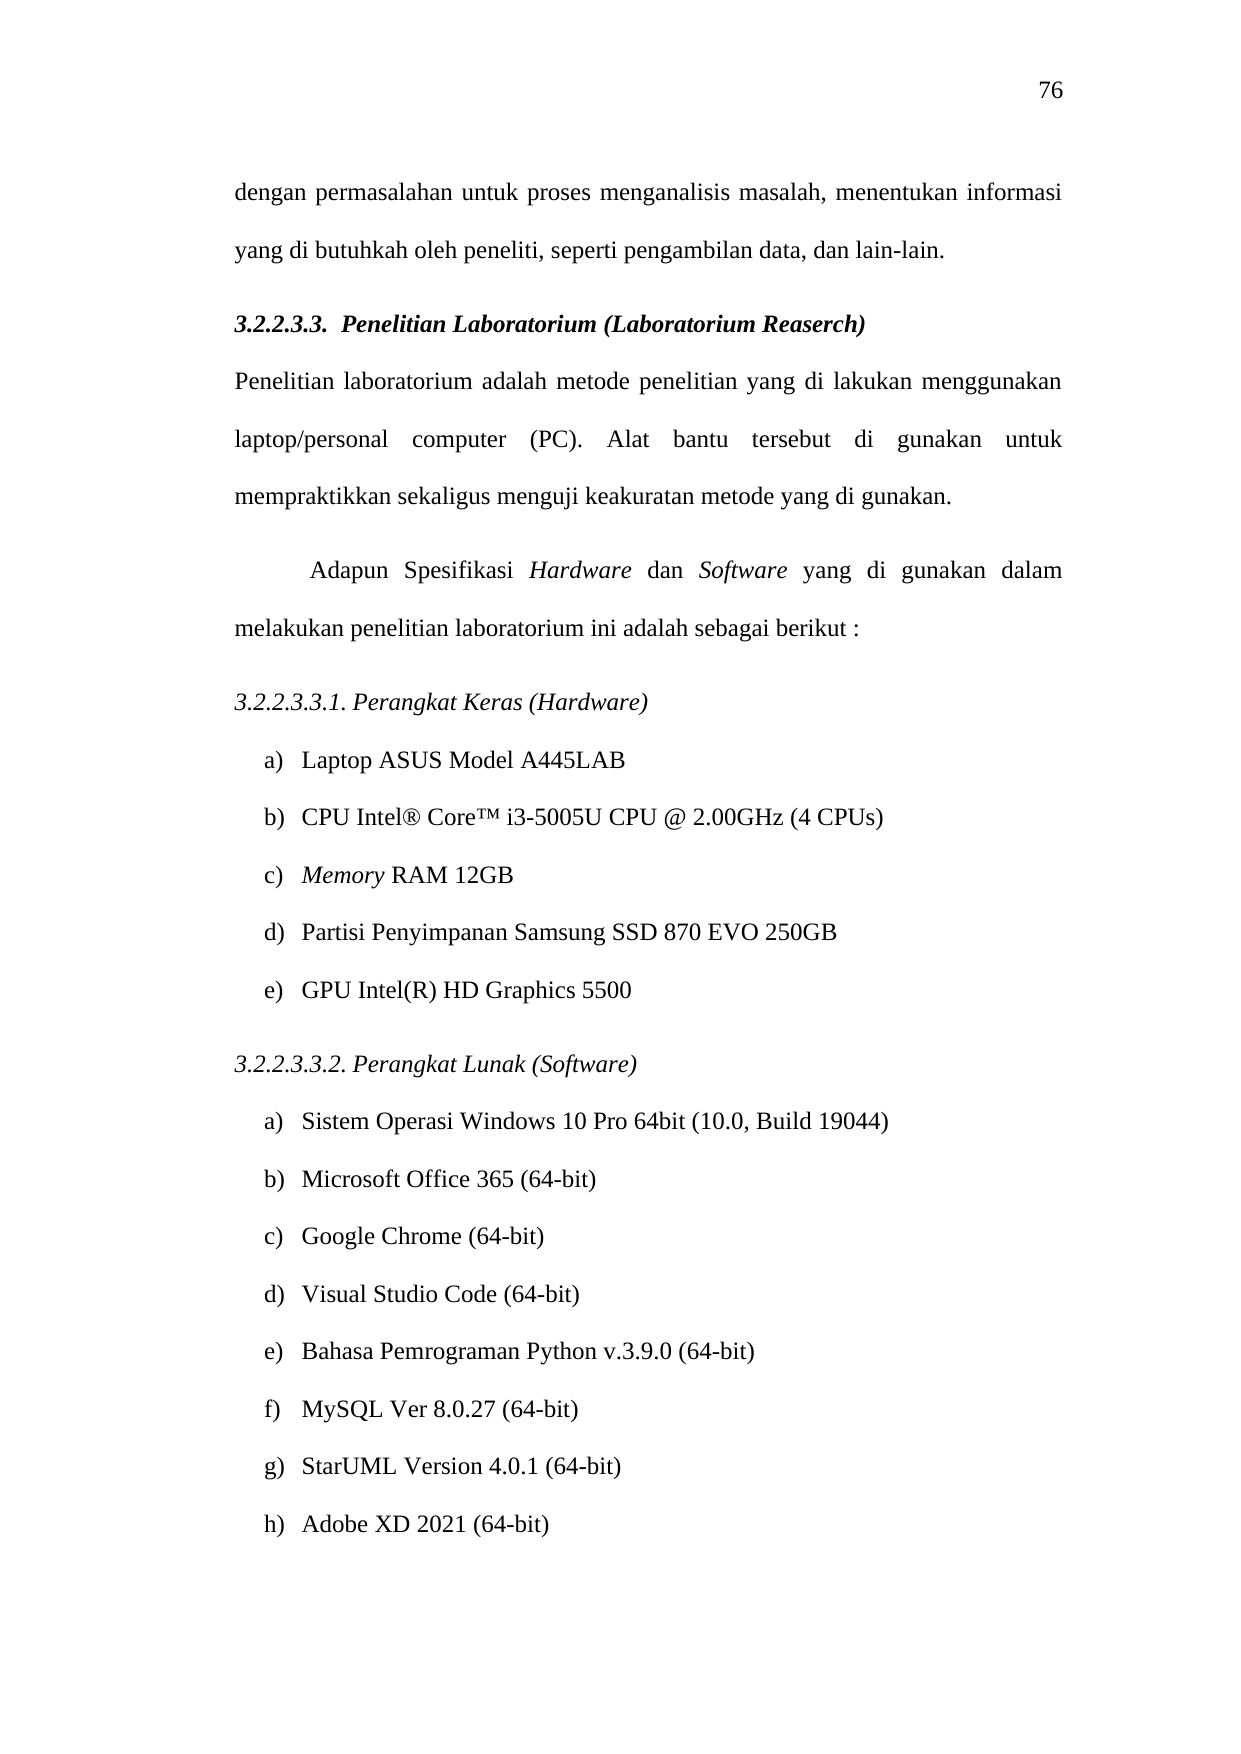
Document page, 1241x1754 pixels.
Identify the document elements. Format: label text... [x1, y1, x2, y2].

list StarUML Version 4.0.1 (64-bit) [264, 1451, 1063, 1480]
list Google Chrome (64-bit) [264, 1221, 1063, 1250]
subtitle Penelitian Laboratorium (Laboratorium Reaserch) [234, 309, 1063, 338]
text Penelitian laboratorium adalah metode penelitian yang di lakukan menggunakan laptop/personal computer (PC). Alat bantu tersebut di gunakan untuk mempraktikkan sekaligus menguji keakuratan metode yang di gunakan. [234, 366, 1063, 510]
list Microsoft Office 365 (64-bit) [264, 1164, 1063, 1193]
list Adobe XD 2021 (64-bit) [264, 1509, 1063, 1538]
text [234, 177, 1063, 263]
list Sistem Operasi Windows 10 Pro 64bit (10.0, Build 19044) [264, 1106, 1063, 1135]
list Visual Studio Code (64-bit) [264, 1279, 1063, 1308]
list CPU Intel® Core™ i3-5005U CPU @ 2.00GHz (4 CPUs) [264, 802, 1063, 831]
list Laptop ASUS Model A445LAB [264, 745, 1063, 773]
list GPU Intel(R) HD Graphics 5500 [264, 975, 1063, 1003]
text Adapun Spesifikasi Hardware dan Software yang di gunakan dalam melakukan penelitian laboratorium ini adalah sebagai berikut : [234, 556, 1063, 642]
list Bahasa Pemrograman Python v.3.9.0 (64-bit) [264, 1336, 1063, 1365]
list Partisi Penyimpanan Samsung SSD 870 EVO 250GB [264, 917, 1063, 946]
subtitle Perangkat Lunak (Software) [234, 1049, 1063, 1078]
list Memory RAM 12GB [264, 860, 1063, 888]
list MySQL Ver 8.0.27 (64-bit) [264, 1394, 1063, 1423]
subtitle Perangkat Keras (Hardware) [234, 687, 1063, 716]
